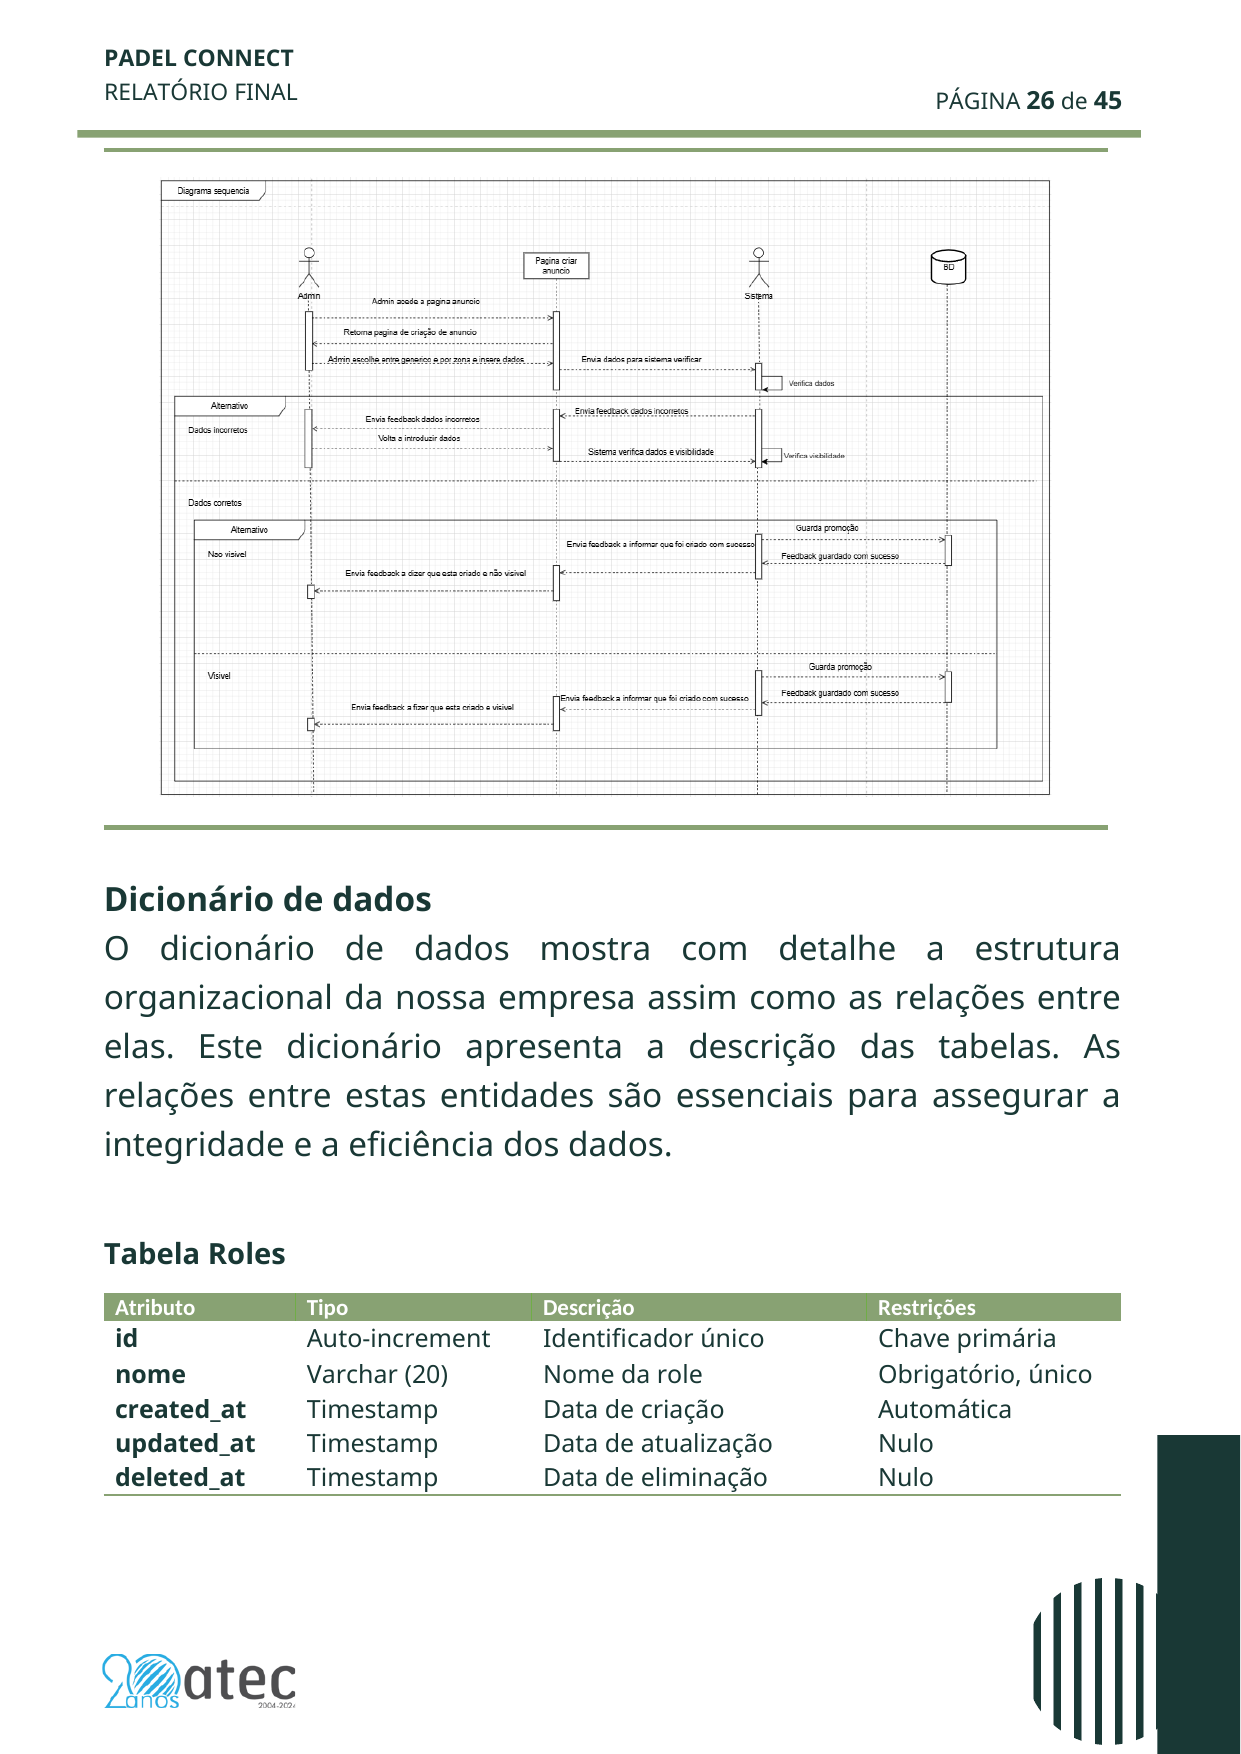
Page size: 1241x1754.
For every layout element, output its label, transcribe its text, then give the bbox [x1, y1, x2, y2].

picture [159, 177, 1052, 797]
table_cell Data de criação [532, 1391, 867, 1425]
table_cell [104, 152, 1107, 825]
table_cell Data de atualização [532, 1425, 867, 1459]
table_cell Data de eliminação [532, 1459, 867, 1493]
table_cell Timestamp [295, 1391, 532, 1425]
subtitle O dicionário de dados mostra com detalhe a estrutura organizacional da nossa empresa assim como as relações entre elas. Este dicionário apresenta a descrição das tabelas. As relações entre estas entidades são essenciais para assegurar a integridade e a eficiência dos dados. [103, 925, 1122, 1166]
table_cell Timestamp [295, 1459, 532, 1493]
table_header Descrição [532, 1293, 866, 1321]
picture [102, 1654, 295, 1708]
table_cell Varchar (20) [295, 1357, 532, 1391]
table_cell Automática [867, 1391, 1121, 1425]
table_cell Timestamp [295, 1425, 532, 1459]
table_cell Nulo [867, 1459, 1121, 1493]
table_cell updated_at [104, 1425, 295, 1459]
text Tabela Roles [103, 1233, 1122, 1273]
table_cell Nulo [867, 1425, 1121, 1459]
picture [1024, 1577, 1157, 1746]
table_cell created_at [104, 1391, 295, 1425]
table_cell nome [104, 1357, 295, 1391]
table_cell Obrigatório, único [867, 1357, 1121, 1391]
table_cell Chave primária [867, 1321, 1121, 1357]
table_cell Auto-increment [295, 1321, 532, 1357]
table_cell deleted_at [104, 1459, 295, 1493]
table_cell id [104, 1321, 295, 1357]
table_header Atributo [104, 1293, 295, 1321]
table_header Restrições [867, 1293, 1121, 1321]
table_header Tipo [296, 1293, 531, 1321]
subtitle Dicionário de dados [103, 876, 1122, 922]
table_cell Nome da role [532, 1357, 867, 1391]
table_cell Identificador único [532, 1321, 867, 1357]
